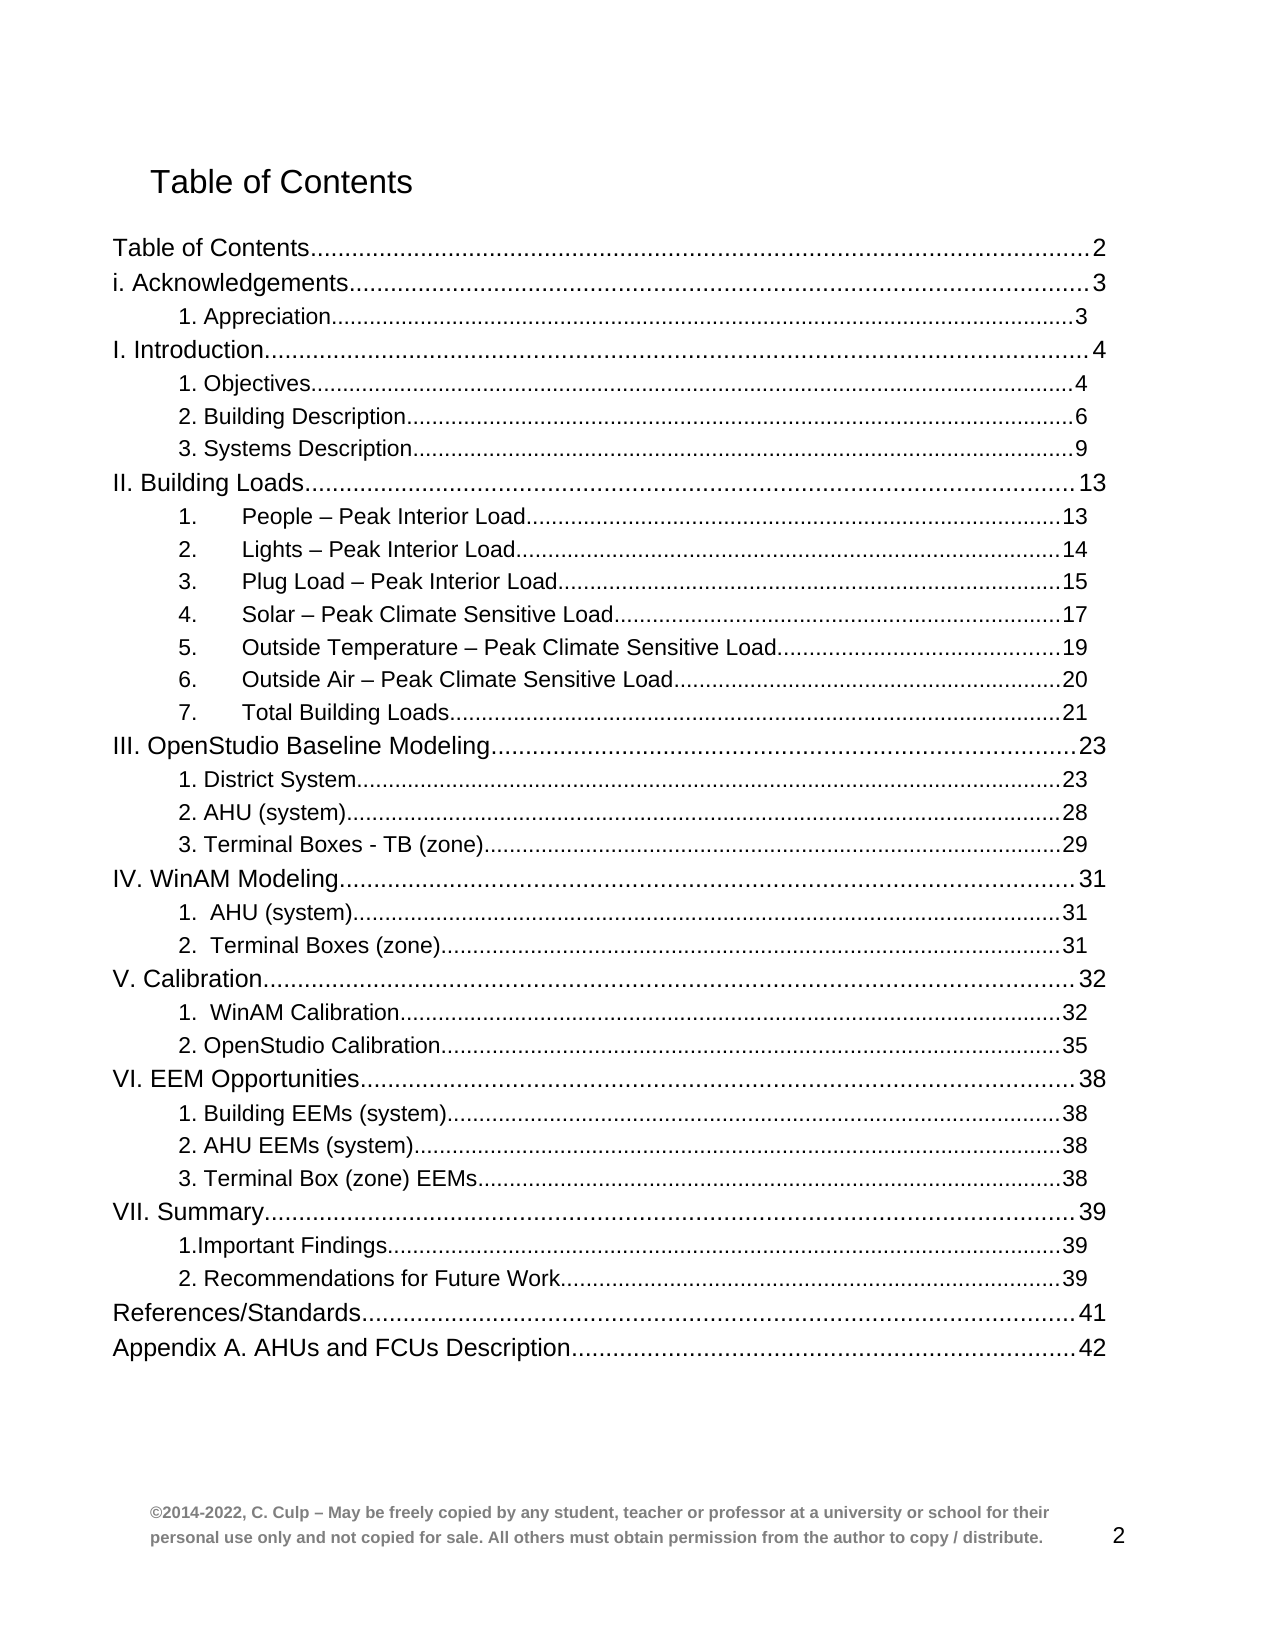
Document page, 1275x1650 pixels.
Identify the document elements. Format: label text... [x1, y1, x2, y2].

text 3. Terminal Box (zone) EEMs 38 [178, 1165, 1125, 1191]
text 3. Plug Load – Peak Interior Load 15 [178, 568, 1125, 594]
text 2. AHU (system) 28 [178, 799, 1125, 825]
text VI. EEM Opportunities 38 [112, 1064, 1125, 1093]
text 1.Important Findings 39 [178, 1232, 1125, 1259]
text i. Acknowledgements 3 [112, 268, 1125, 296]
text 2. Building Description 6 [178, 403, 1125, 429]
text References/Standards 41 [112, 1297, 1125, 1326]
text 2. AHU EEMs (system) 38 [178, 1132, 1125, 1158]
text 1. District System 23 [178, 766, 1125, 793]
text VII. Summary 39 [112, 1197, 1125, 1226]
text 2. Lights – Peak Interior Load 14 [178, 536, 1125, 562]
text 7. Total Building Loads 21 [178, 699, 1125, 725]
text 1. WinAM Calibration 32 [178, 999, 1125, 1026]
subtitle Table of Contents [150, 162, 1125, 201]
text I. Introduction 4 [112, 335, 1125, 364]
text 3. Systems Description 9 [178, 435, 1125, 462]
text 1. Appreciation 3 [178, 303, 1125, 329]
text 2. Terminal Boxes (zone) 31 [178, 932, 1125, 958]
text IV. WinAM Modeling 31 [112, 864, 1125, 893]
text II. Building Loads 13 [112, 468, 1125, 497]
text 4. Solar – Peak Climate Sensitive Load 17 [178, 601, 1125, 627]
text Appendix A. AHUs and FCUs Description 42 [112, 1332, 1125, 1361]
text 2. OpenStudio Calibration 35 [178, 1032, 1125, 1058]
text V. Calibration 32 [112, 964, 1125, 993]
text 1. Objectives 4 [178, 370, 1125, 397]
text 1. Building EEMs (system) 38 [178, 1099, 1125, 1126]
text 5. Outside Temperature – Peak Climate Sensitive Load 19 [178, 633, 1125, 660]
text Table of Contents 2 [112, 233, 1125, 261]
text III. OpenStudio Baseline Modeling 23 [112, 731, 1125, 760]
text 3. Terminal Boxes - TB (zone) 29 [178, 831, 1125, 858]
text 2. Recommendations for Future Work 39 [178, 1265, 1125, 1291]
text 6. Outside Air – Peak Climate Sensitive Load 20 [178, 666, 1125, 692]
text 1. AHU (system) 31 [178, 899, 1125, 925]
text 1. People – Peak Interior Load 13 [178, 503, 1125, 529]
